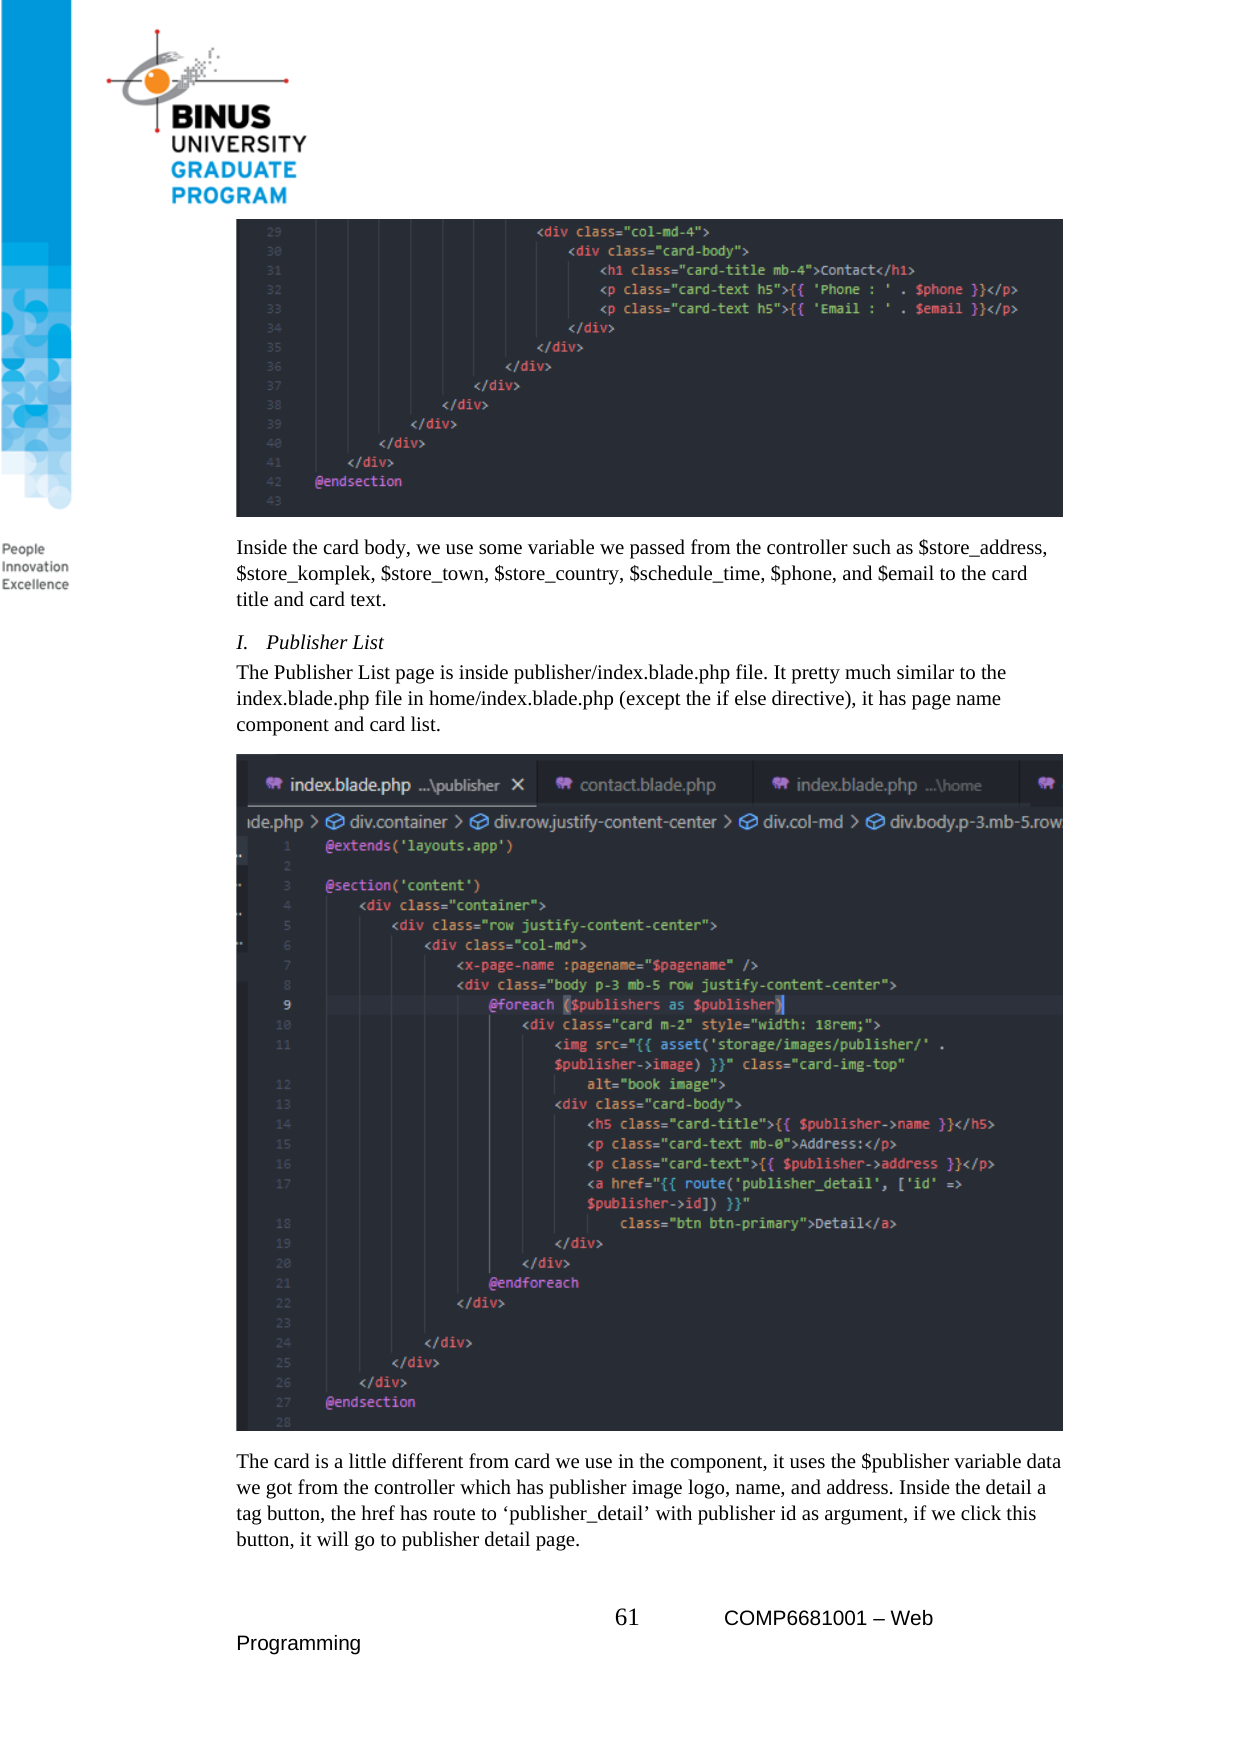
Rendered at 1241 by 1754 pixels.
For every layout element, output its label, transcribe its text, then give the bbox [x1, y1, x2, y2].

text Inside the card body, we use some variable we passed from the controller such as $store_address, $store_komplek, $store_town, $store_country, $schedule_time, $phone, and $email to the card title and card text. [236, 535, 1063, 611]
text The card is a little different from card we use in the component, it uses the $publisher variable data we got from the controller which has publisher image logo, name, and address. Inside the detail a tag button, the href has route to ‘publisher_detail’ with publisher id as argument, if we click this button, it will go to publisher detail page. [236, 1449, 1063, 1551]
text The Publisher List page is inside publisher/index.blade.php file. It pretty much similar to the index.blade.php file in home/index.blade.php (except the if else directive), it has page name component and card list. [236, 660, 1063, 736]
subtitle Publisher List [236, 630, 1063, 654]
picture [0, 0, 1063, 606]
picture [236, 754, 1063, 1431]
